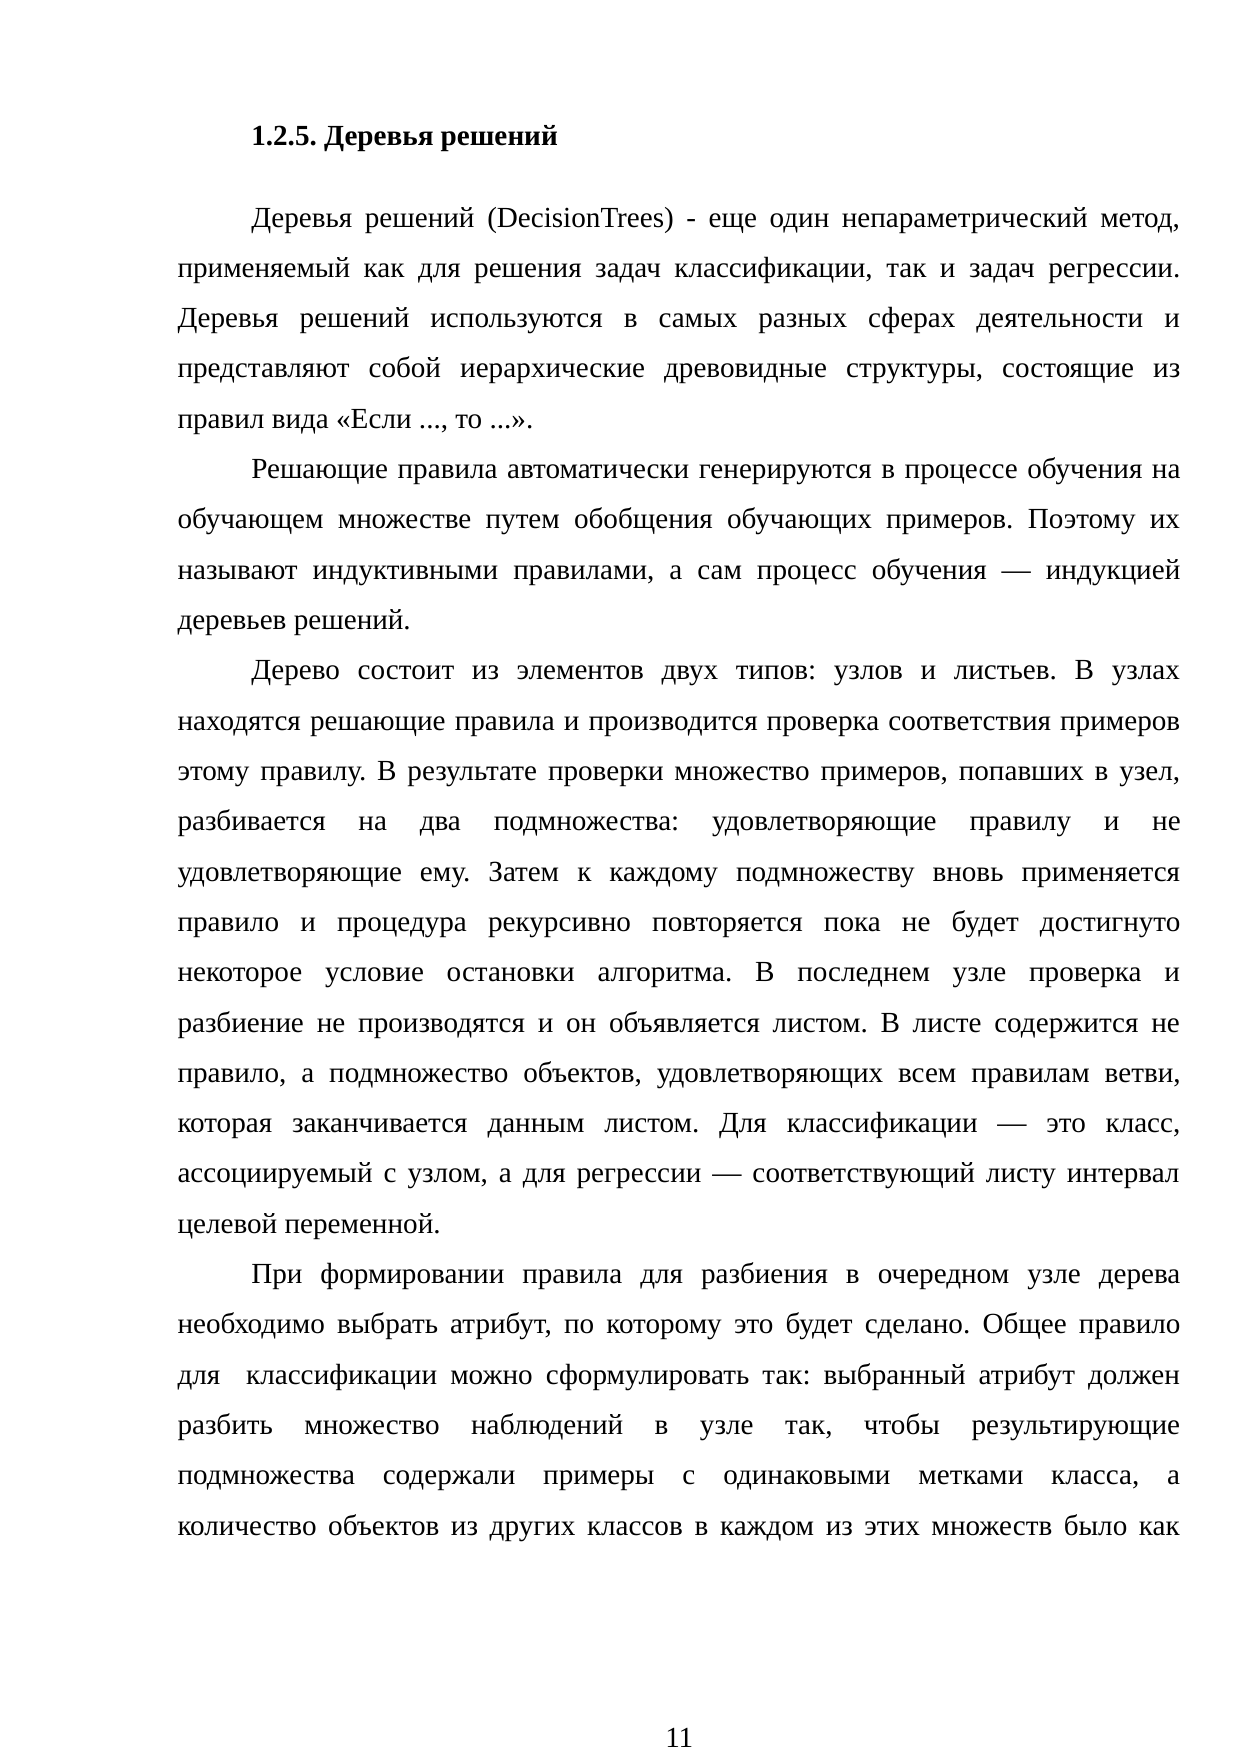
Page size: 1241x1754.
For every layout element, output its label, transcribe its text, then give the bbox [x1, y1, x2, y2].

text Деревья решений (DecisionTrees) - еще один непараметрический метод, применяемый как для решения задач классификации, так и задач регрессии. Деревья решений используются в самых разных сферах деятельности и представляют собой иерархические древовидные структуры, состоящие из правил вида «Если ..., то ...». [177, 200, 1181, 434]
text Дерево состоит из элементов двух типов: узлов и листьев. В узлах находятся решающие правила и производится проверка соответствия примеров этому правилу. В результате проверки множество примеров, попавших в узел, разбивается на два подмножества: удовлетворяющие правилу и не удовлетворяющие ему. Затем к каждому подмножеству вновь применяется правило и процедура рекурсивно повторяется пока не будет достигнуто некоторое условие остановки алгоритма. В последнем узле проверка и разбиение не производятся и он объявляется листом. В листе содержится не правило, а подмножество объектов, удовлетворяющих всем правилам ветви, которая заканчивается данным листом. Для классификации — это класс, ассоциируемый с узлом, а для регрессии — соответствующий листу интервал целевой переменной. [177, 652, 1181, 1239]
subtitle 1.2.5. Деревья решений [177, 118, 1181, 152]
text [177, 1256, 1181, 1541]
text Решающие правила автоматически генерируются в процессе обучения на обучающем множестве путем обобщения обучающих примеров. Поэтому их называют индуктивными правилами, а сам процесс обучения — индукцией деревьев решений. [177, 451, 1181, 636]
